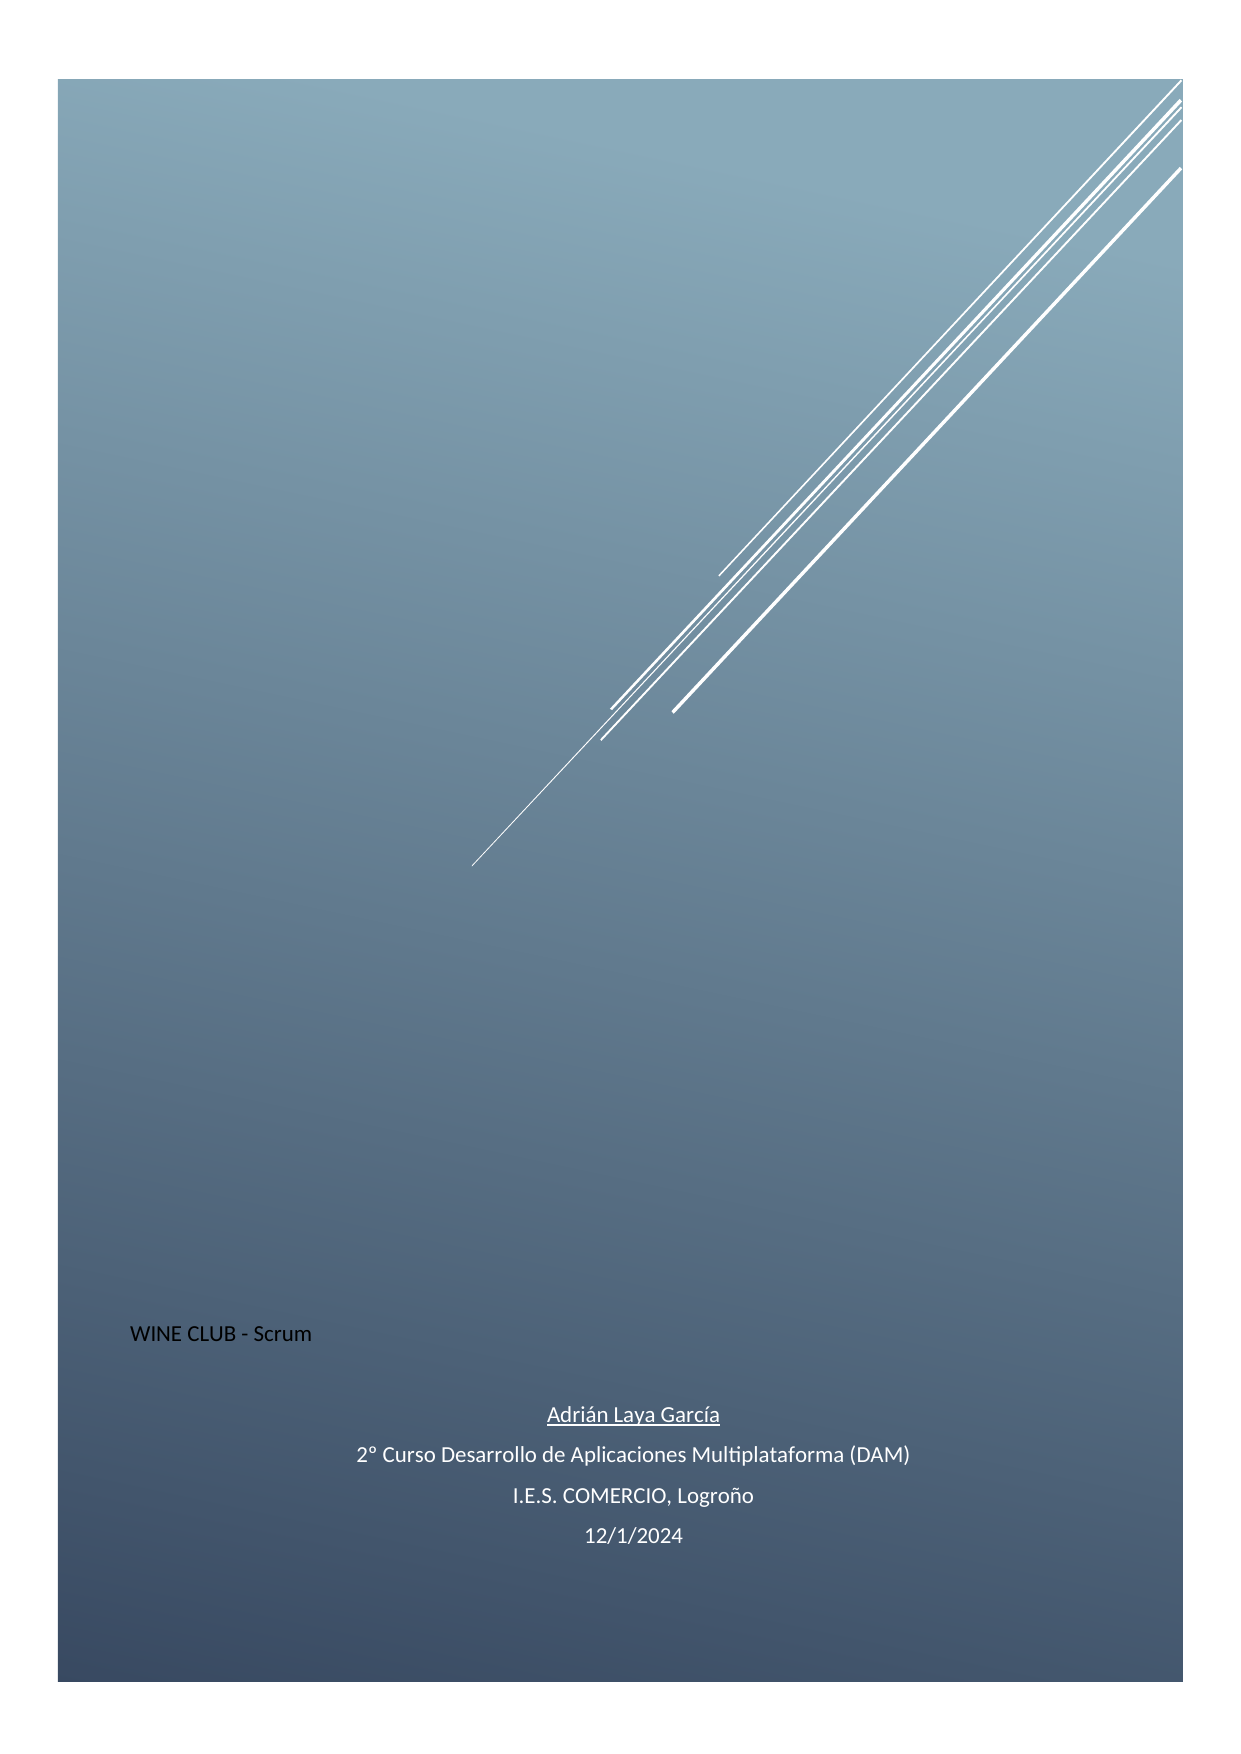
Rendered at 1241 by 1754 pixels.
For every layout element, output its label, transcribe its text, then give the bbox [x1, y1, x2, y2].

text I.E.S. COMERCIO, Logroño [130, 1481, 1137, 1509]
text Adrián Laya García [130, 1400, 1137, 1428]
text 12/1/2024 [130, 1522, 1137, 1550]
text 2º Curso Desarrollo de Aplicaciones Multiplataforma (DAM) [130, 1441, 1137, 1469]
